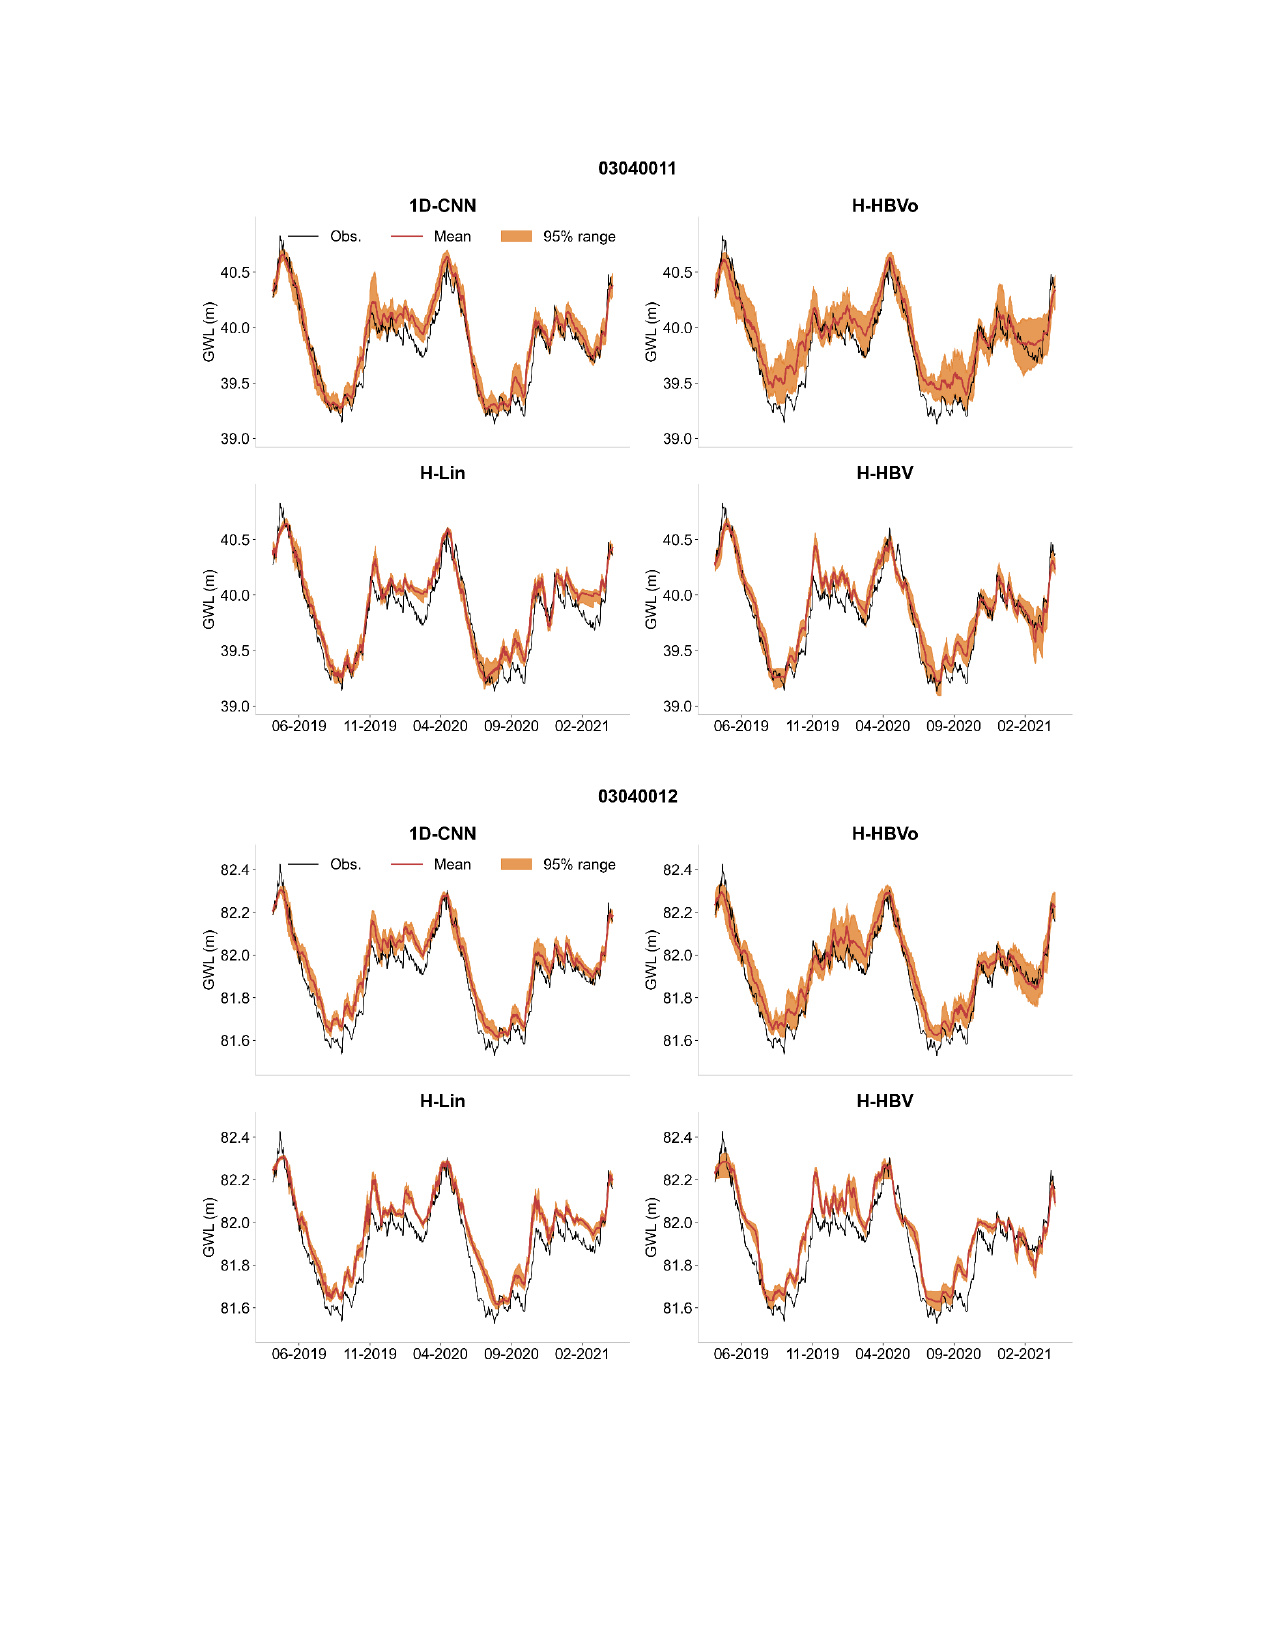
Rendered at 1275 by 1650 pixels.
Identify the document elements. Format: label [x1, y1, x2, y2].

picture [187, 778, 1088, 1378]
picture [187, 150, 1088, 750]
